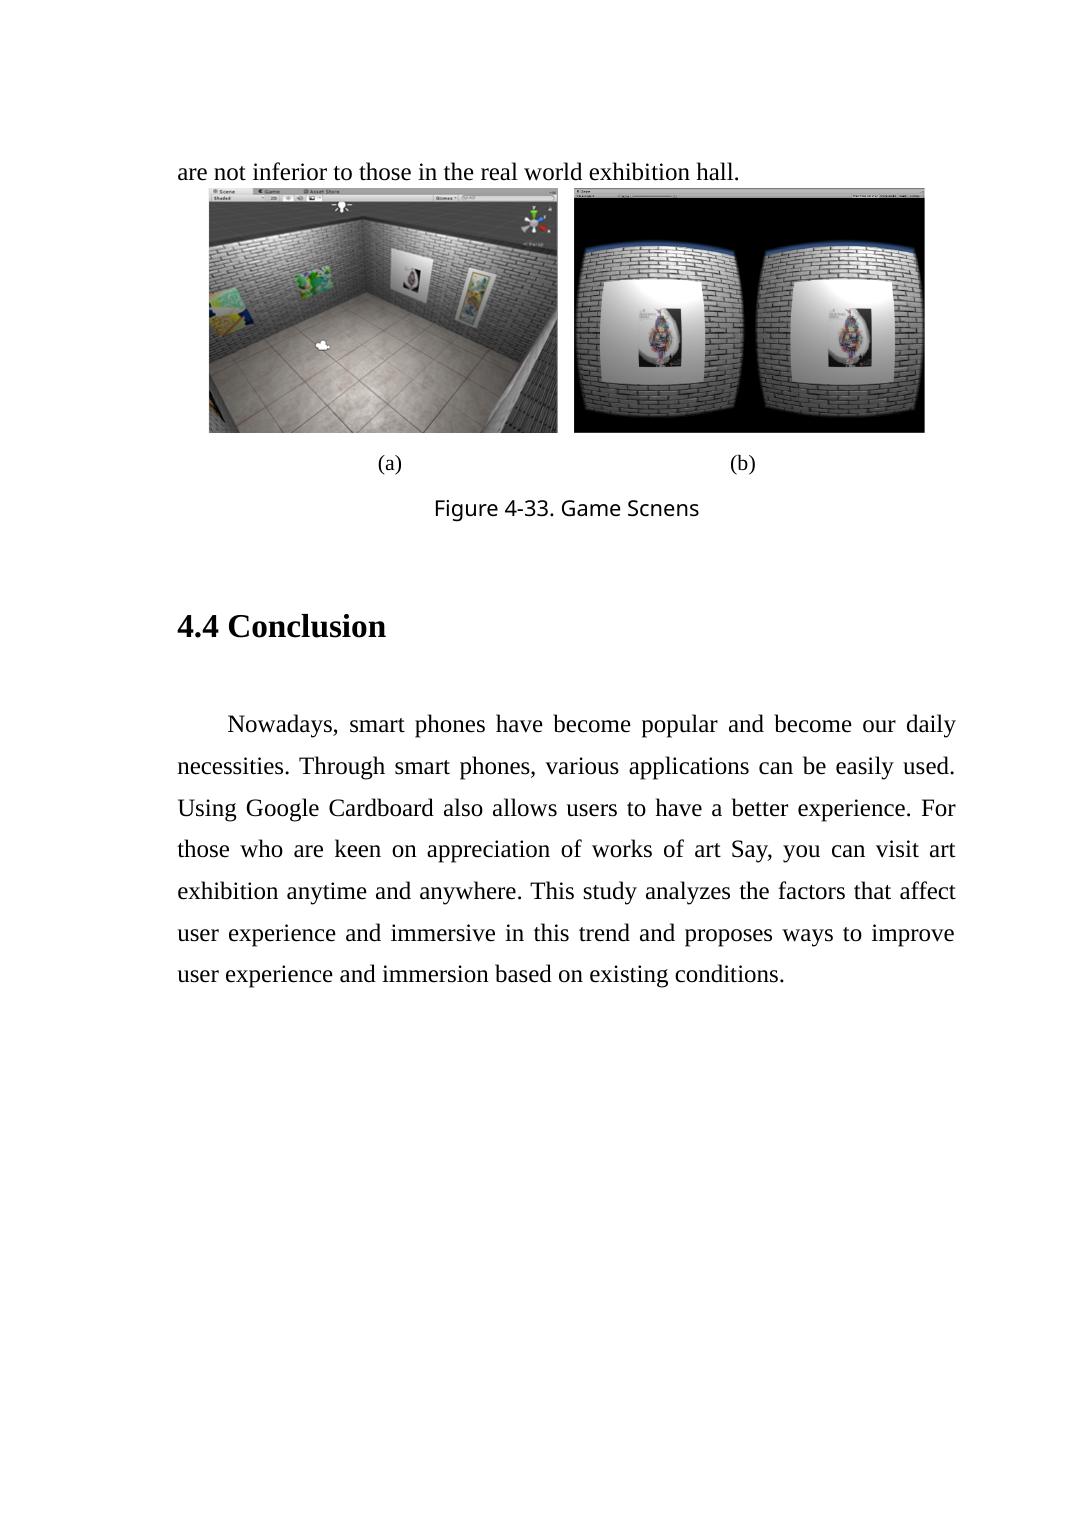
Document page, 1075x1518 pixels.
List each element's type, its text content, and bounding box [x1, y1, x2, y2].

text 4.4 Conclusion [177, 606, 956, 644]
text Nowadays, smart phones have become popular and become our daily necessities. Through smart phones, various applications can be easily used. Using Google Cardboard also allows users to have a better experience. For those who are keen on appreciation of works of art Say, you can visit art exhibition anytime and anywhere. This study analyzes the factors that affect user experience and immersive in this trend and proposes ways to improve user experience and immersion based on existing conditions. [177, 699, 956, 991]
text (a) (b) [177, 449, 956, 475]
text Figure 4-33. Game Scnens [177, 493, 956, 523]
picture [574, 188, 925, 433]
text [177, 147, 956, 189]
picture [208, 188, 558, 433]
